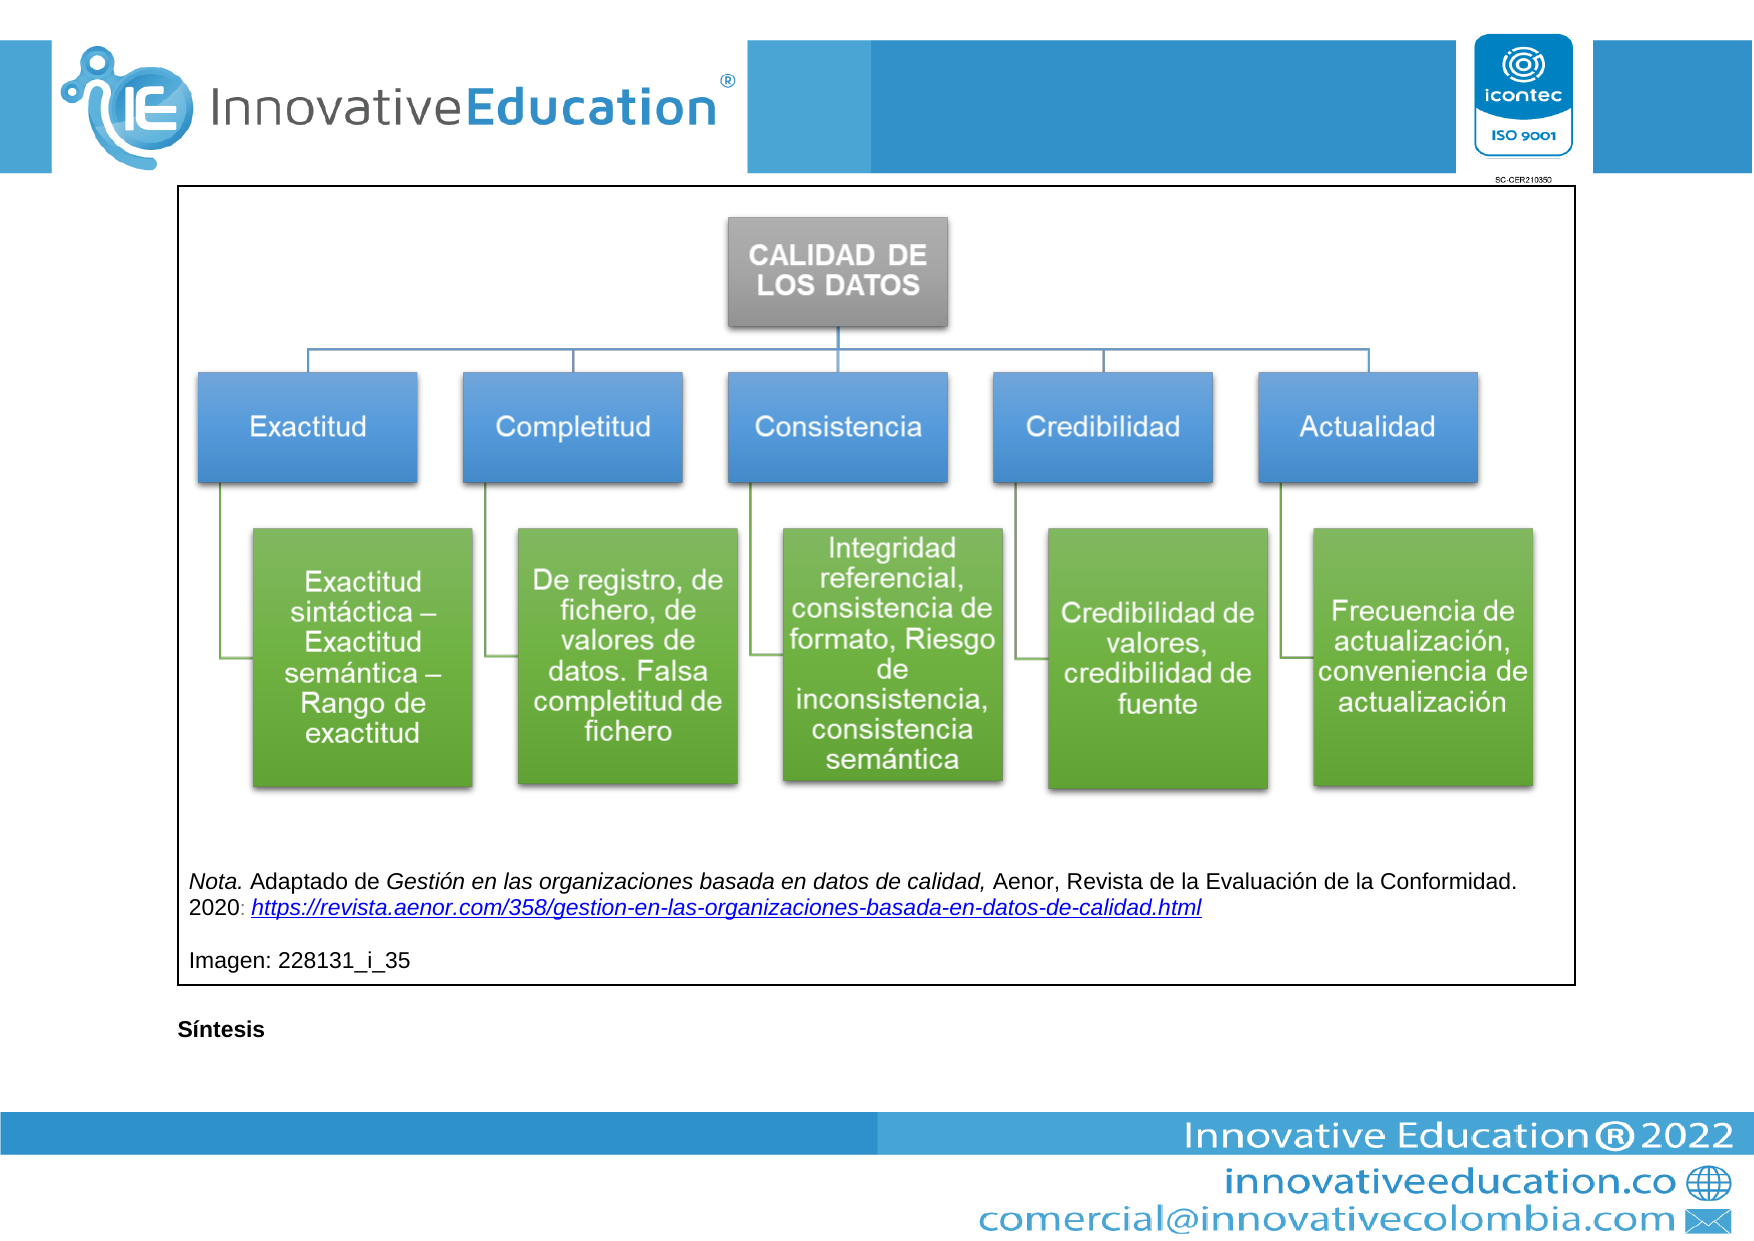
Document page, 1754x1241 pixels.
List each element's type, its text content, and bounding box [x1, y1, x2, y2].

picture [1593, 28, 1752, 186]
text Síntesis [177, 1016, 1577, 1042]
picture [188, 197, 1564, 808]
picture [0, 1110, 1754, 1240]
picture [0, 28, 1456, 186]
picture [1471, 32, 1576, 185]
